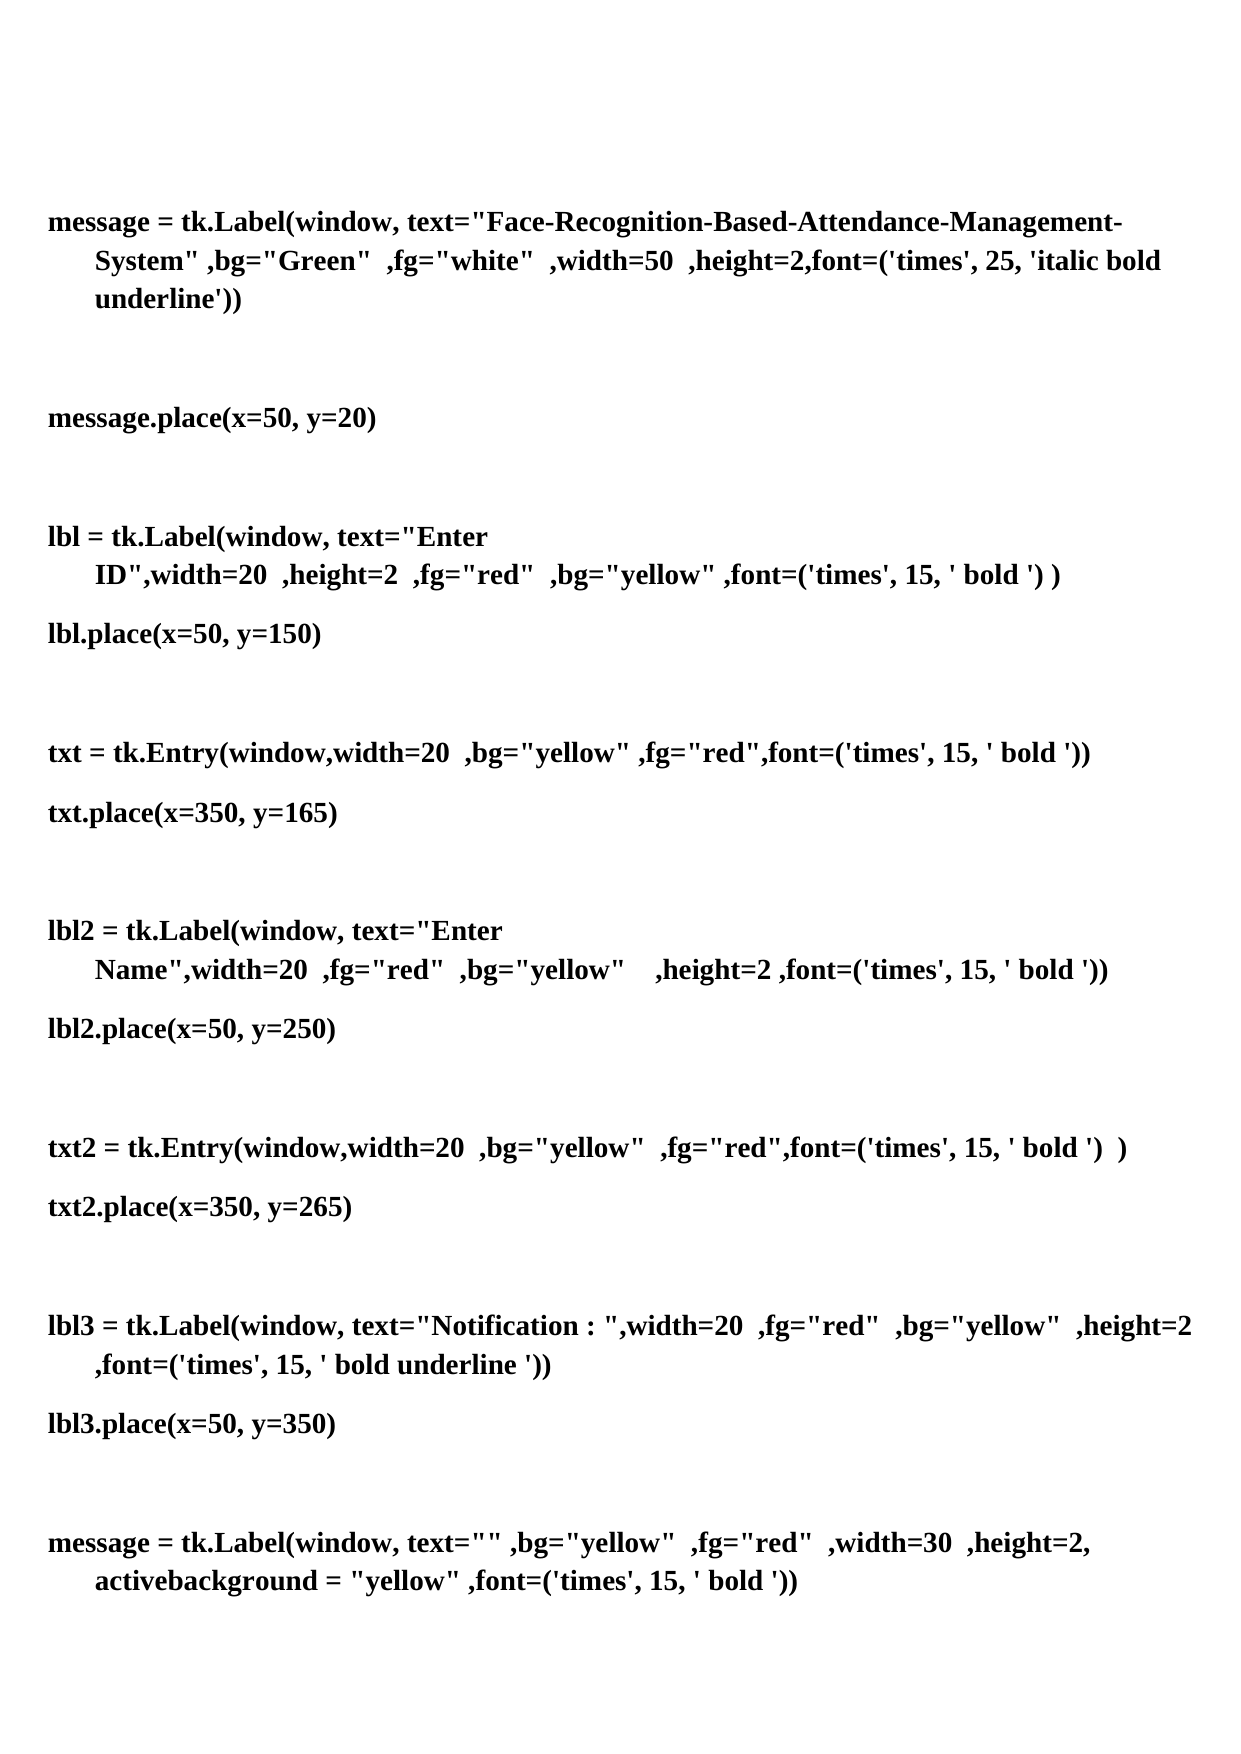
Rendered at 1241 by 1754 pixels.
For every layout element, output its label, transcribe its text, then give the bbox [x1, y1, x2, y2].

subtitle message = tk.Label(window, text="" ,bg="yellow" ,fg="red" ,width=30 ,height=2, activebackground = "yellow" ,font=('times', 15, ' bold ')) [48, 1525, 1198, 1597]
subtitle lbl2.place(x=50, y=250) [48, 1011, 1198, 1045]
subtitle lbl = tk.Label(window, text="Enter ID",width=20 ,height=2 ,fg="red" ,bg="yellow" ,font=('times', 15, ' bold ') ) [48, 519, 1198, 591]
subtitle message.place(x=50, y=20) [48, 400, 1198, 433]
subtitle txt2 = tk.Entry(window,width=20 ,bg="yellow" ,fg="red",font=('times', 15, ' bold ') ) [48, 1130, 1198, 1164]
subtitle txt = tk.Entry(window,width=20 ,bg="yellow" ,fg="red",font=('times', 15, ' bold ')) [48, 735, 1198, 769]
subtitle lbl3.place(x=50, y=350) [48, 1406, 1198, 1440]
subtitle lbl3 = tk.Label(window, text="Notification : ",width=20 ,fg="red" ,bg="yellow" ,height=2 ,font=('times', 15, ' bold underline ')) [48, 1308, 1198, 1380]
subtitle txt.place(x=350, y=165) [48, 795, 1198, 828]
subtitle message = tk.Label(window, text="Face-Recognition-Based-Attendance-Management-System" ,bg="Green" ,fg="white" ,width=50 ,height=2,font=('times', 25, 'italic bold underline')) [48, 204, 1198, 315]
subtitle txt2.place(x=350, y=265) [48, 1189, 1198, 1223]
subtitle lbl2 = tk.Label(window, text="Enter Name",width=20 ,fg="red" ,bg="yellow" ,height=2 ,font=('times', 15, ' bold ')) [48, 913, 1198, 986]
subtitle lbl.place(x=50, y=150) [48, 617, 1198, 650]
